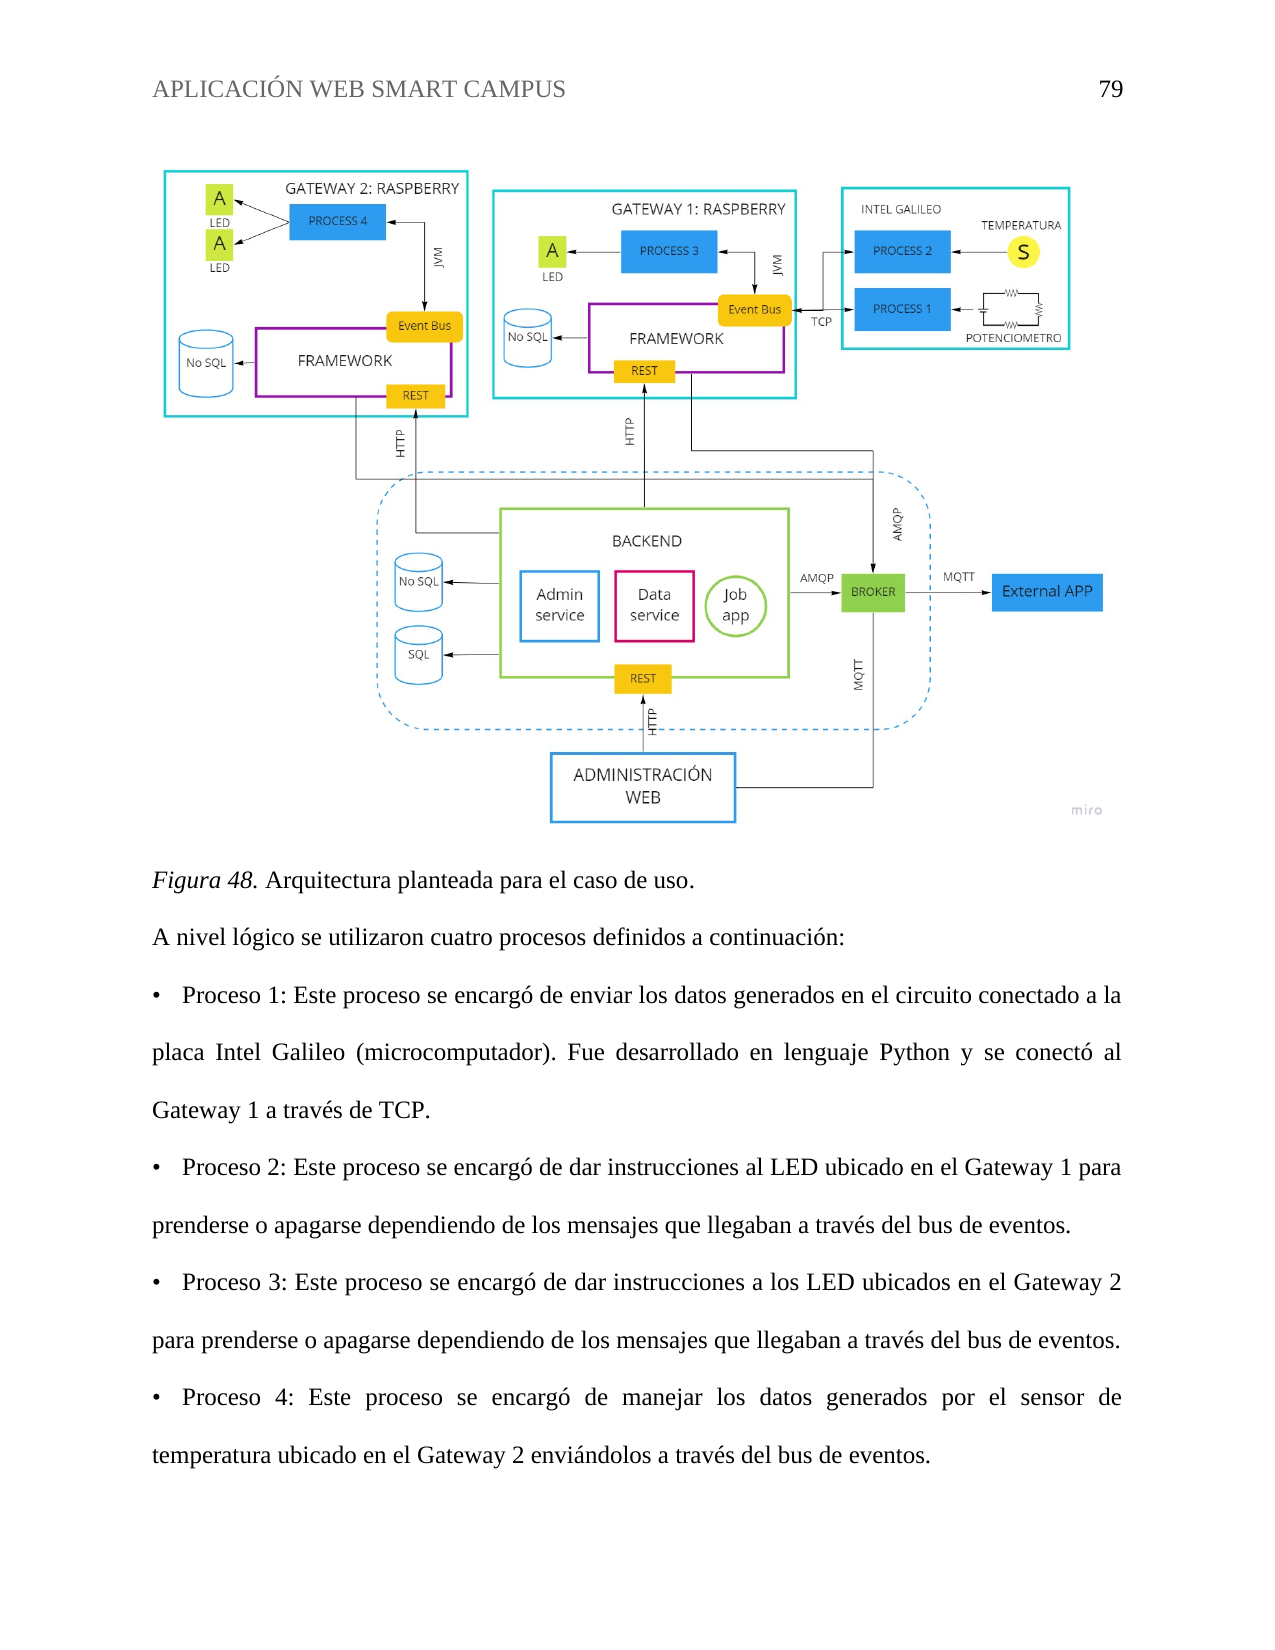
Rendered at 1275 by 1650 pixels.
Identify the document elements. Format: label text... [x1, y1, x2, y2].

text Figura 48. Arquitectura planteada para el caso de uso. [152, 865, 1123, 894]
text • Proceso 3: Este proceso se encargó de dar instrucciones a los LED ubicados en el Gateway 2 para prenderse o apagarse dependiendo de los mensajes que llegaban a través del bus de eventos. [152, 1267, 1123, 1354]
text A nivel lógico se utilizaron cuatro procesos definidos a continuación: [152, 922, 1123, 951]
text • Proceso 4: Este proceso se encargó de manejar los datos generados por el sensor de temperatura ubicado en el Gateway 2 enviándolos a través del bus de eventos. [152, 1382, 1123, 1469]
text • Proceso 1: Este proceso se encargó de enviar los datos generados en el circuito conectado a la placa Intel Galileo (microcomputador). Fue desarrollado en lenguaje Python y se conectó al Gateway 1 a través de TCP. [152, 980, 1123, 1124]
picture [151, 160, 1124, 837]
text • Proceso 2: Este proceso se encargó de dar instrucciones al LED ubicado en el Gateway 1 para prenderse o apagarse dependiendo de los mensajes que llegaban a través del bus de eventos. [152, 1152, 1123, 1239]
